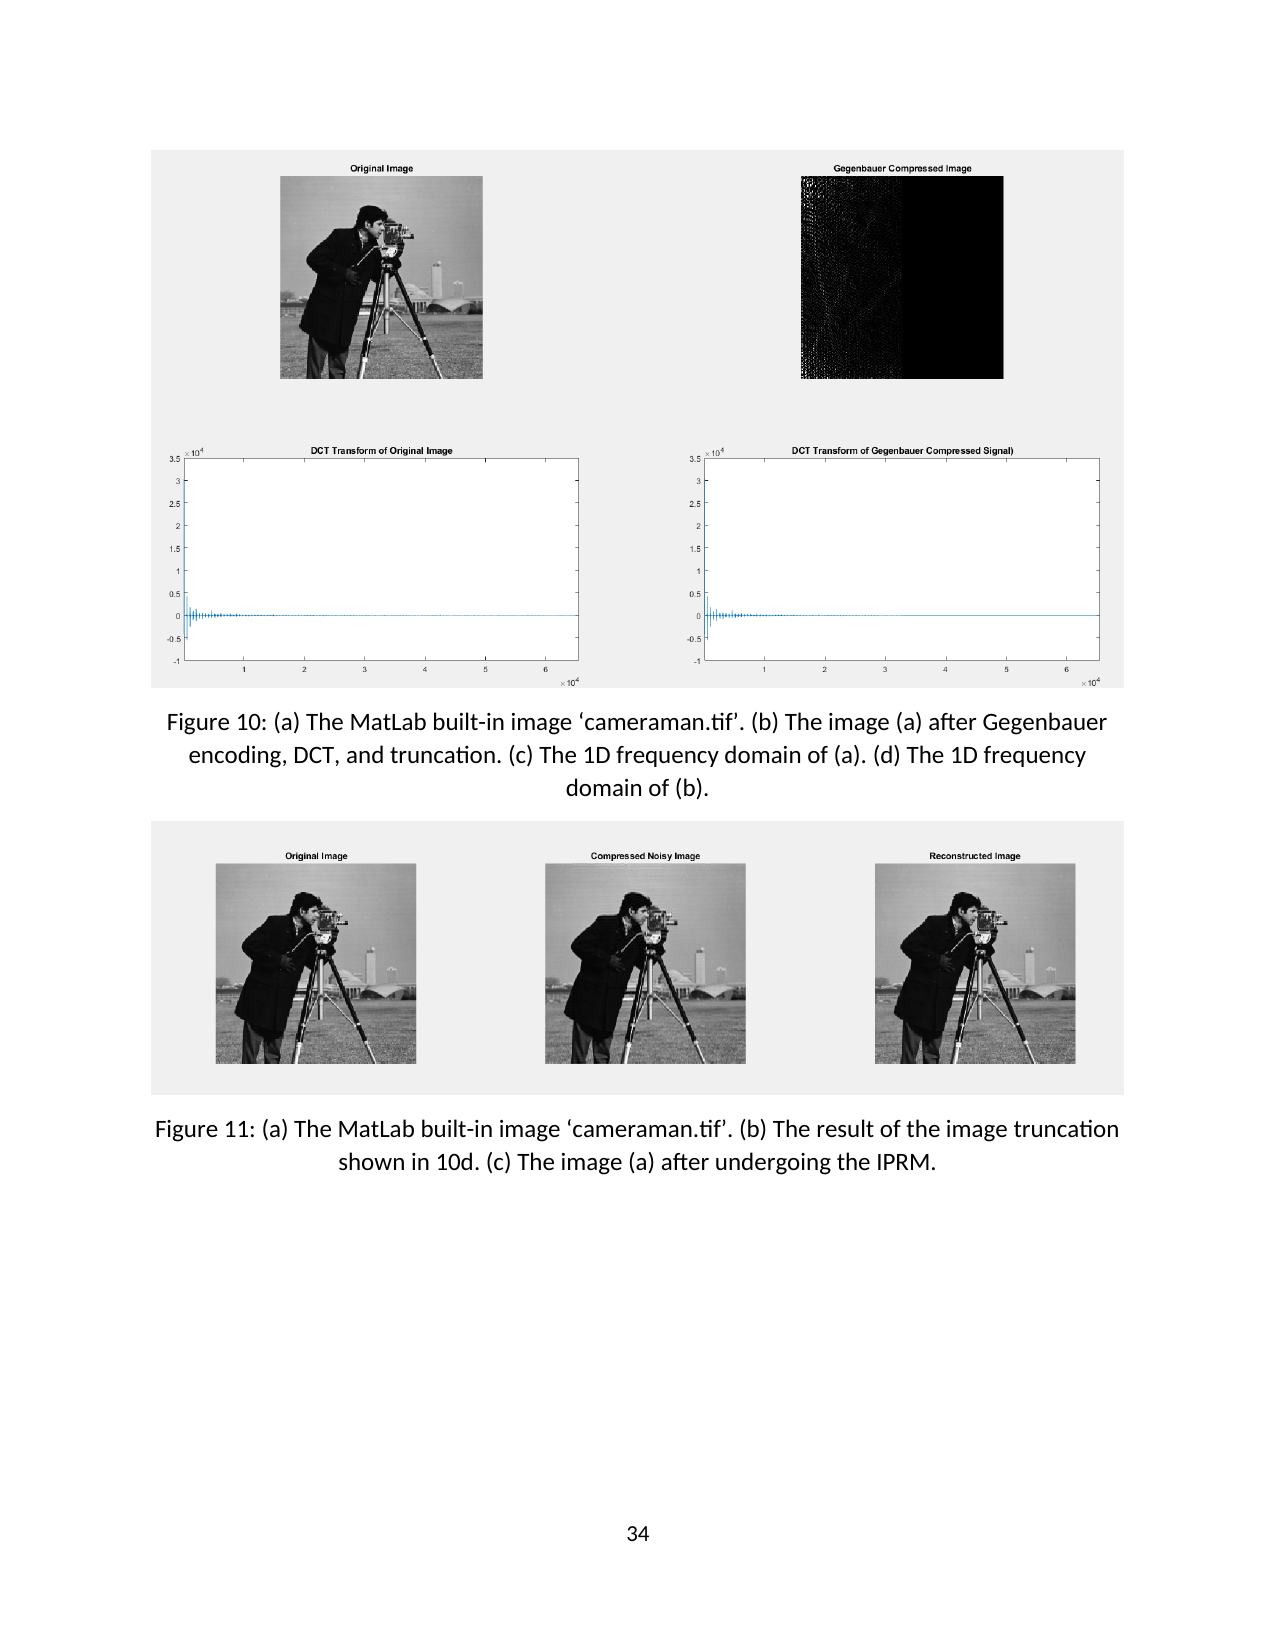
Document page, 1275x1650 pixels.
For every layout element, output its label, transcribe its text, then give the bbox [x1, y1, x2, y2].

picture [151, 150, 1124, 688]
text Figure 10: (a) The MatLab built-in image ‘cameraman.tif’. (b) The image (a) after Gegenbauer encoding, DCT, and truncation. (c) The 1D frequency domain of (a). (d) The 1D frequency domain of (b). [150, 706, 1125, 802]
text Figure 11: (a) The MatLab built-in image ‘cameraman.tif’. (b) The result of the image truncation shown in 10d. (c) The image (a) after undergoing the IPRM. [150, 1113, 1125, 1177]
picture [151, 821, 1124, 1095]
